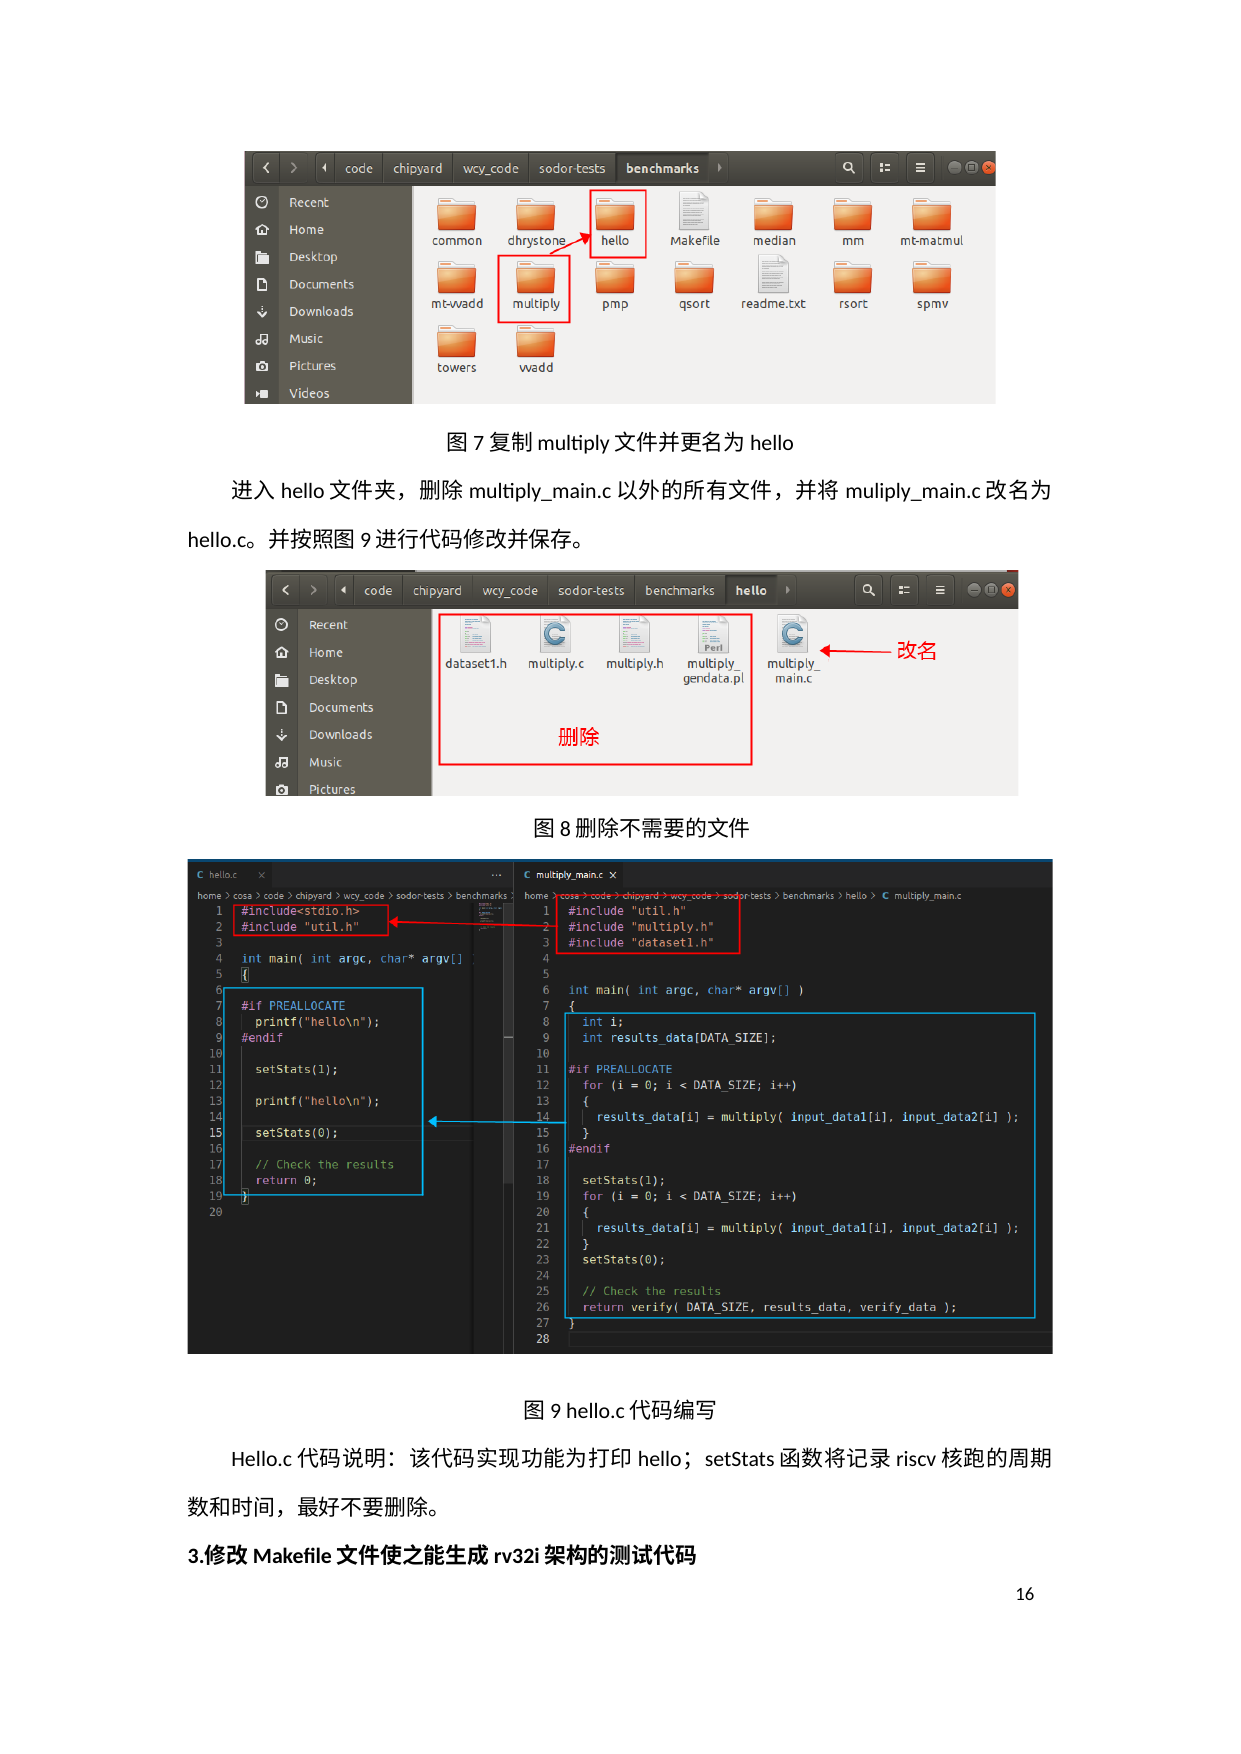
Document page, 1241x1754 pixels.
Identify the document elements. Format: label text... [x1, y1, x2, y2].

text 进入hello文件夹，删除multiply_main.c以外的所有文件，并将muliply_main.c改名为hello.c。并按照图9进行代码修改并保存。 [187, 473, 1053, 554]
text 图9 hello.c代码编写 [187, 1392, 1053, 1425]
picture [187, 859, 1053, 1354]
text 图7 复制multiply文件并更名为hello [187, 424, 1053, 457]
picture [265, 570, 1019, 796]
text 图8 删除不需要的文件 [187, 811, 1053, 843]
text 3.修改Makefile文件使之能生成rv32i架构的测试代码 [187, 1538, 1053, 1570]
text Hello.c代码说明：该代码实现功能为打印hello；setStats函数将记录riscv核跑的周期数和时间，最好不要删除。 [187, 1441, 1053, 1522]
picture [244, 151, 996, 404]
